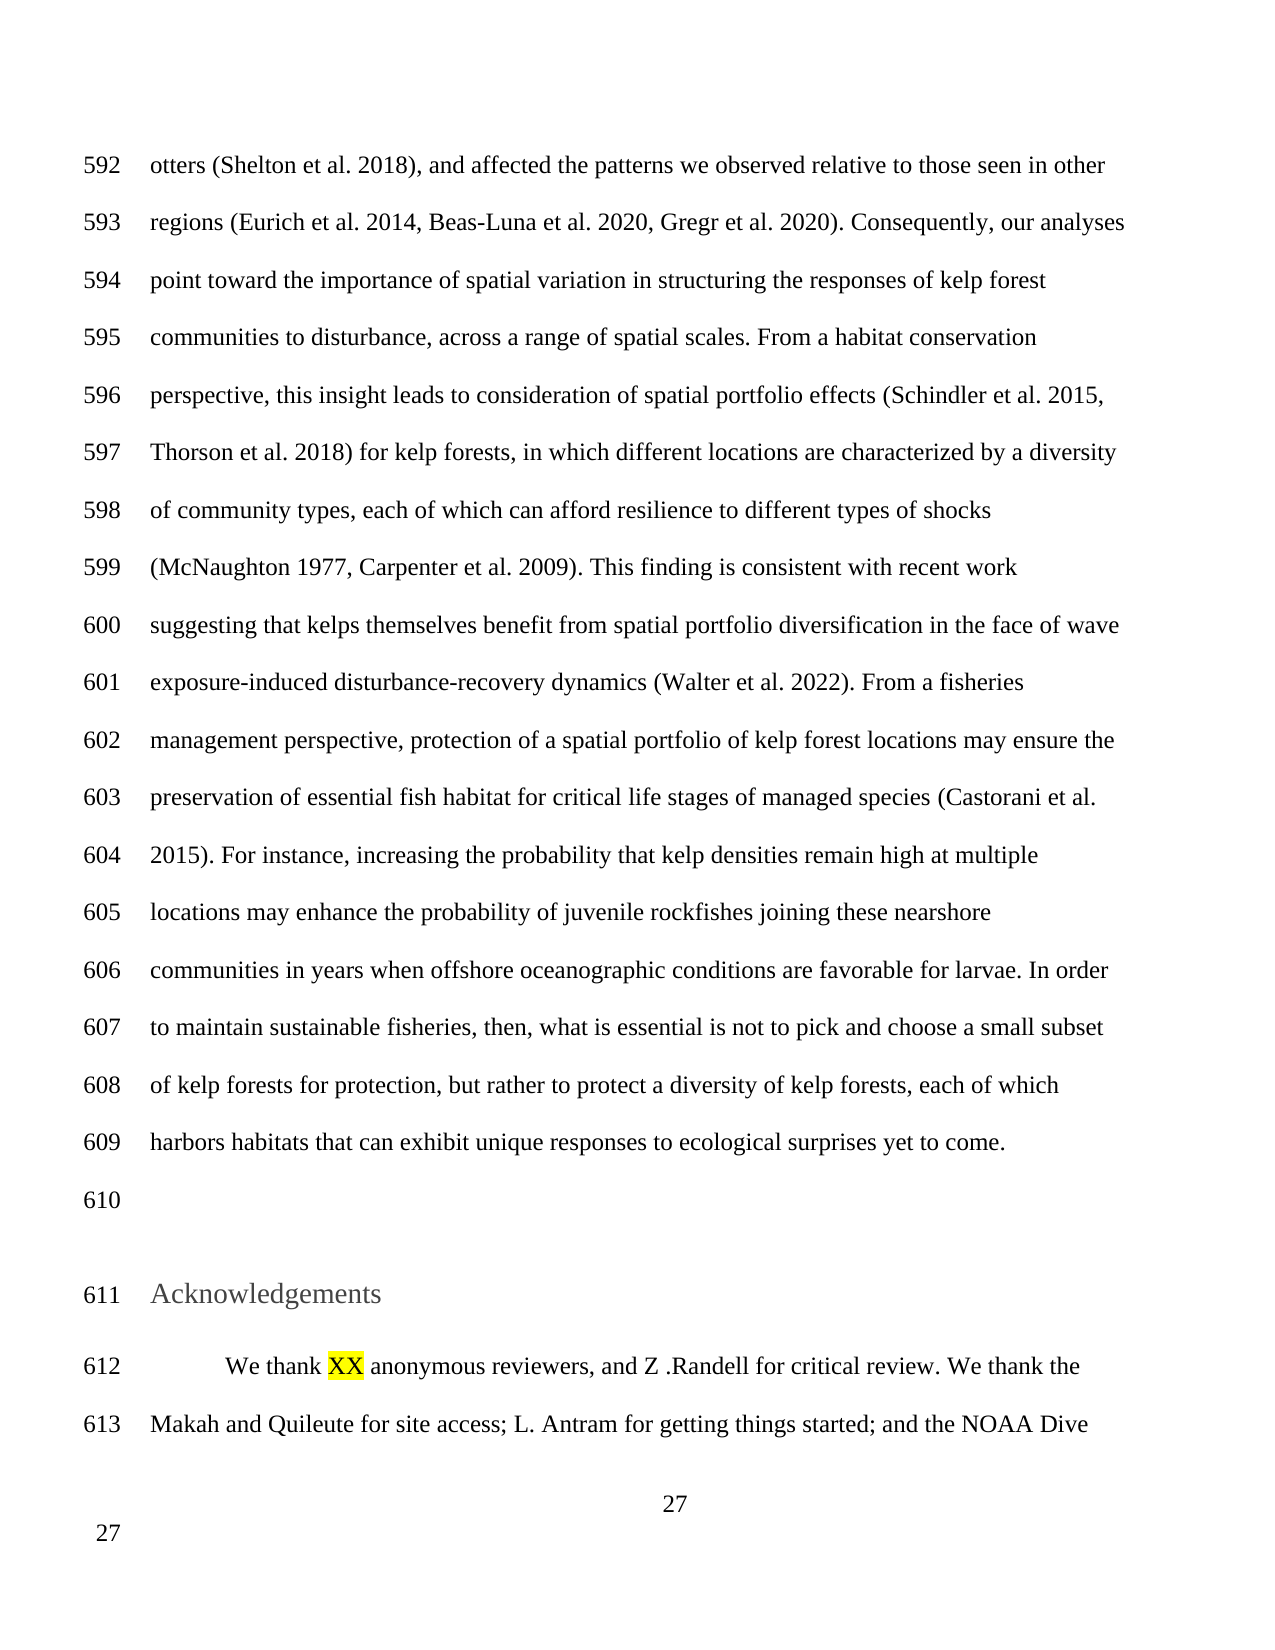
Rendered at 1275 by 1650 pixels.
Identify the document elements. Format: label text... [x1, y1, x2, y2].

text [150, 1351, 1125, 1437]
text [150, 150, 1125, 1156]
subtitle Acknowledgements [150, 1276, 1125, 1309]
